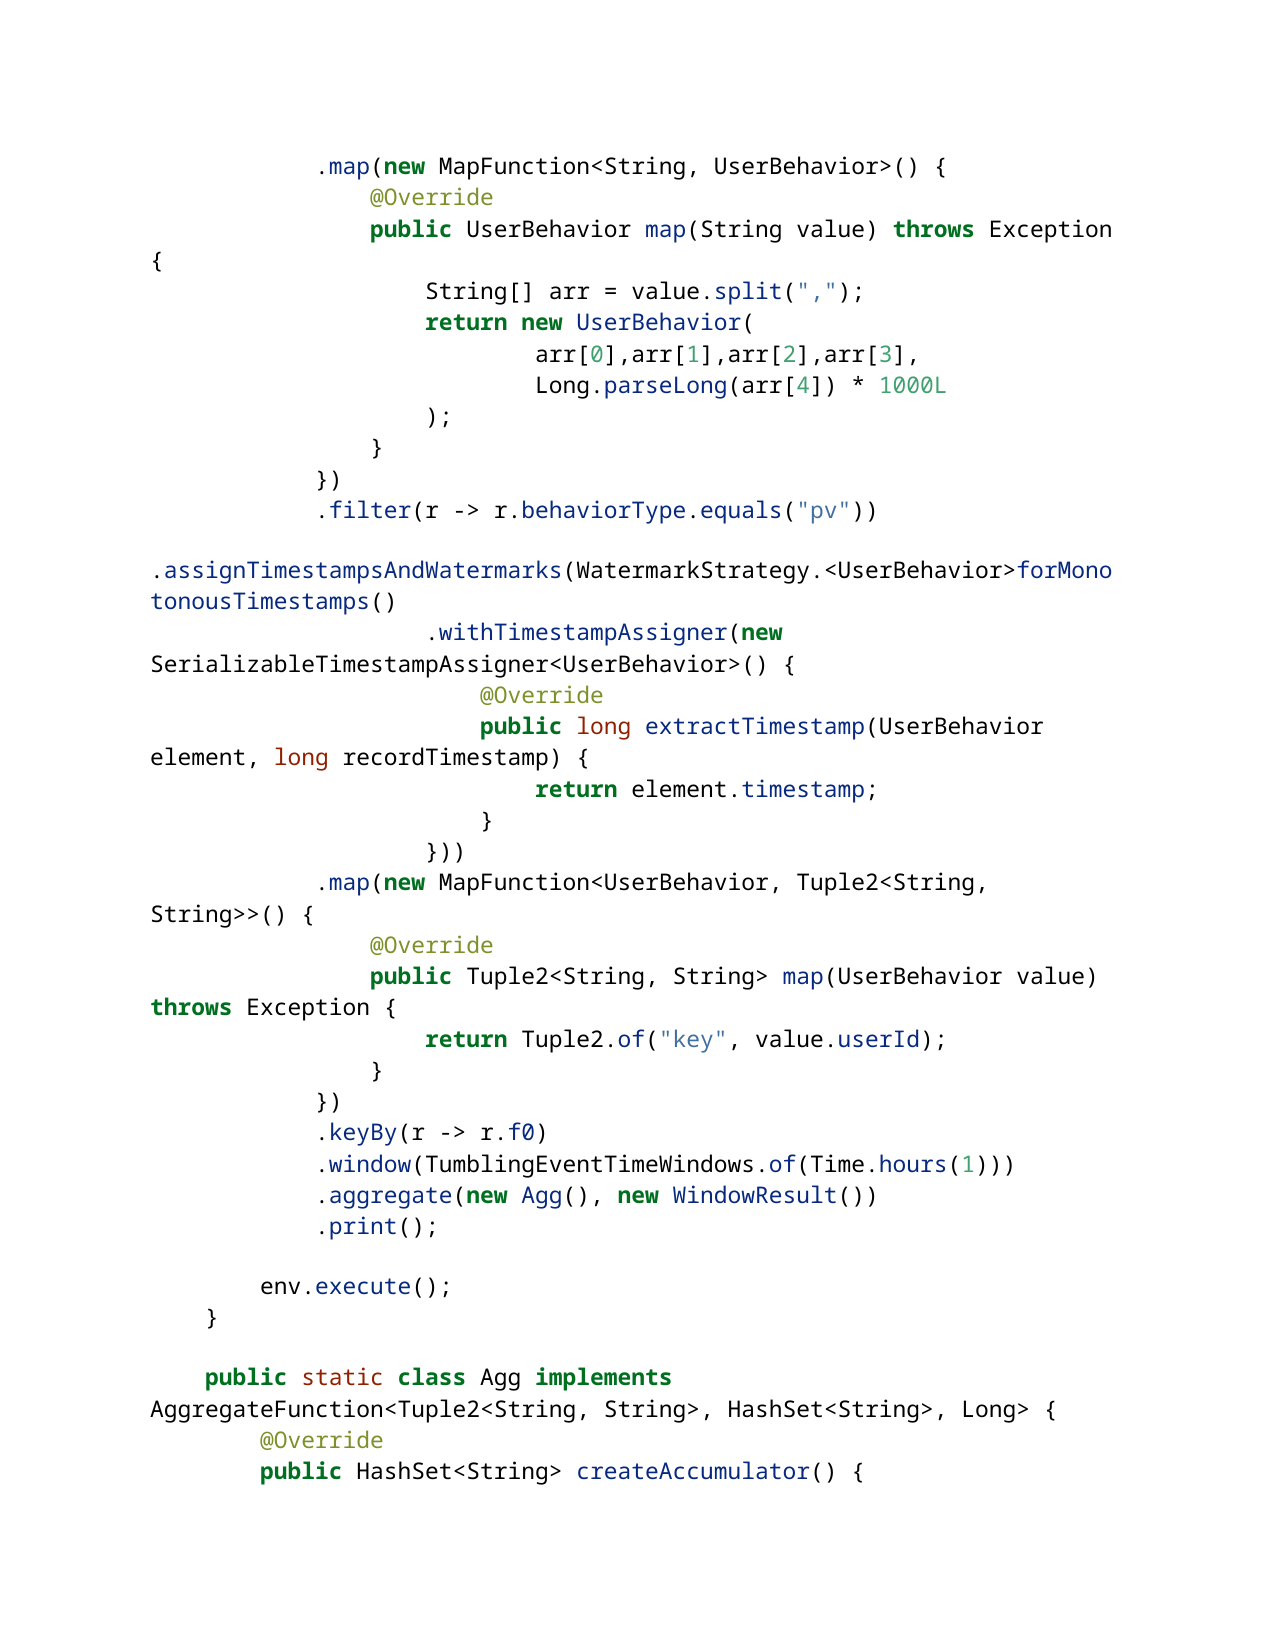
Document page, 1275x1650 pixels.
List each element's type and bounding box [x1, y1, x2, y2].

text [150, 150, 1125, 1486]
